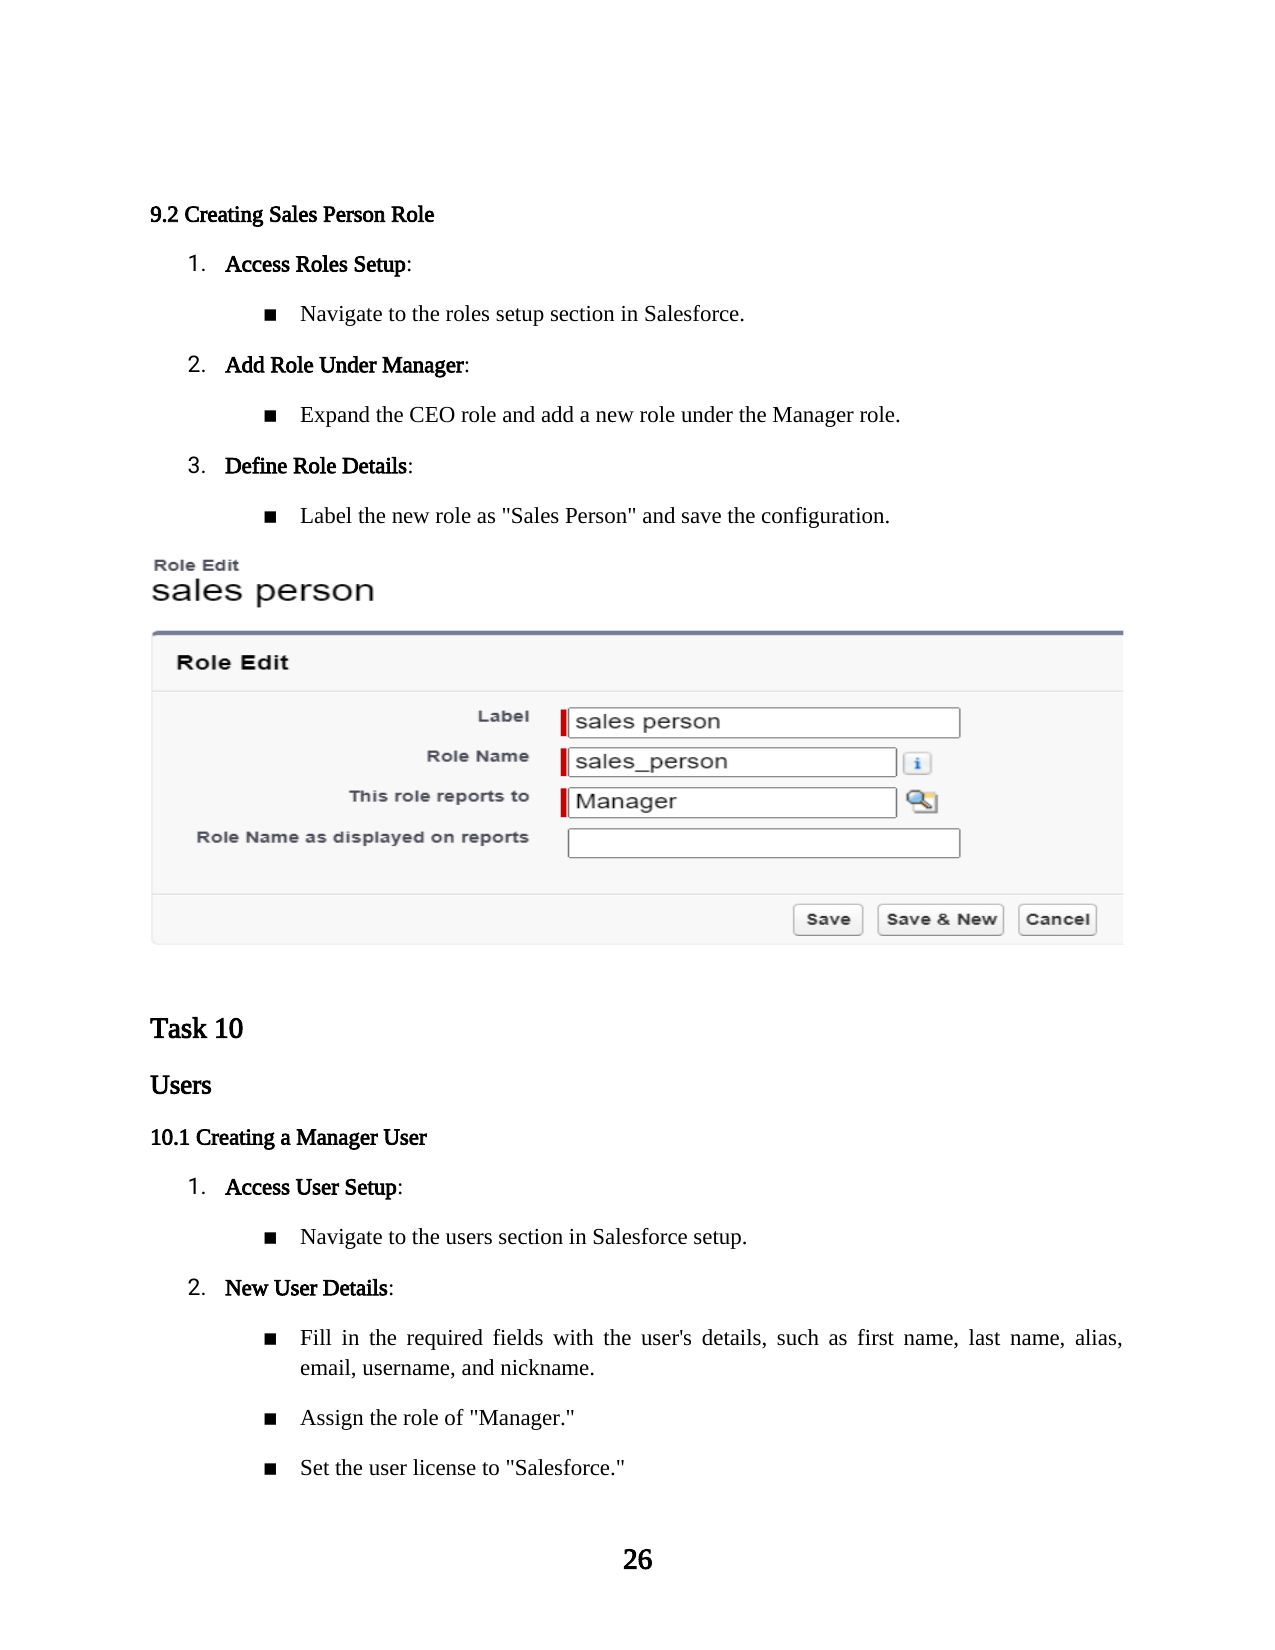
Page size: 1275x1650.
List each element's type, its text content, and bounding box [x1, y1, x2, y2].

list Label the new role as "Sales Person" and save the configuration. [262, 502, 1125, 529]
list Access User Setup: [187, 1173, 1125, 1200]
list Access Roles Setup: [187, 250, 1125, 277]
list Assign the role of "Manager." [262, 1403, 1125, 1431]
list New User Details: [187, 1274, 1125, 1301]
list Fill in the required fields with the user's details, such as first name, last name, alias, email, username, and nickname. [262, 1324, 1125, 1380]
picture [150, 552, 1124, 987]
text 10.1 Creating a Manager User [150, 1123, 1125, 1149]
list Add Role Under Manager: [187, 351, 1125, 378]
list Navigate to the roles setup section in Salesforce. [262, 301, 1125, 327]
list Navigate to the users section in Salesforce setup. [262, 1223, 1125, 1250]
text 9.2 Creating Sales Person Role [150, 200, 1125, 227]
list Define Role Details: [187, 452, 1125, 479]
list Set the user license to "Salesforce." [262, 1454, 1125, 1481]
text Task 10 [150, 1010, 1125, 1044]
text Users [150, 1068, 1125, 1099]
list Expand the CEO role and add a new role under the Manager role. [262, 401, 1125, 428]
